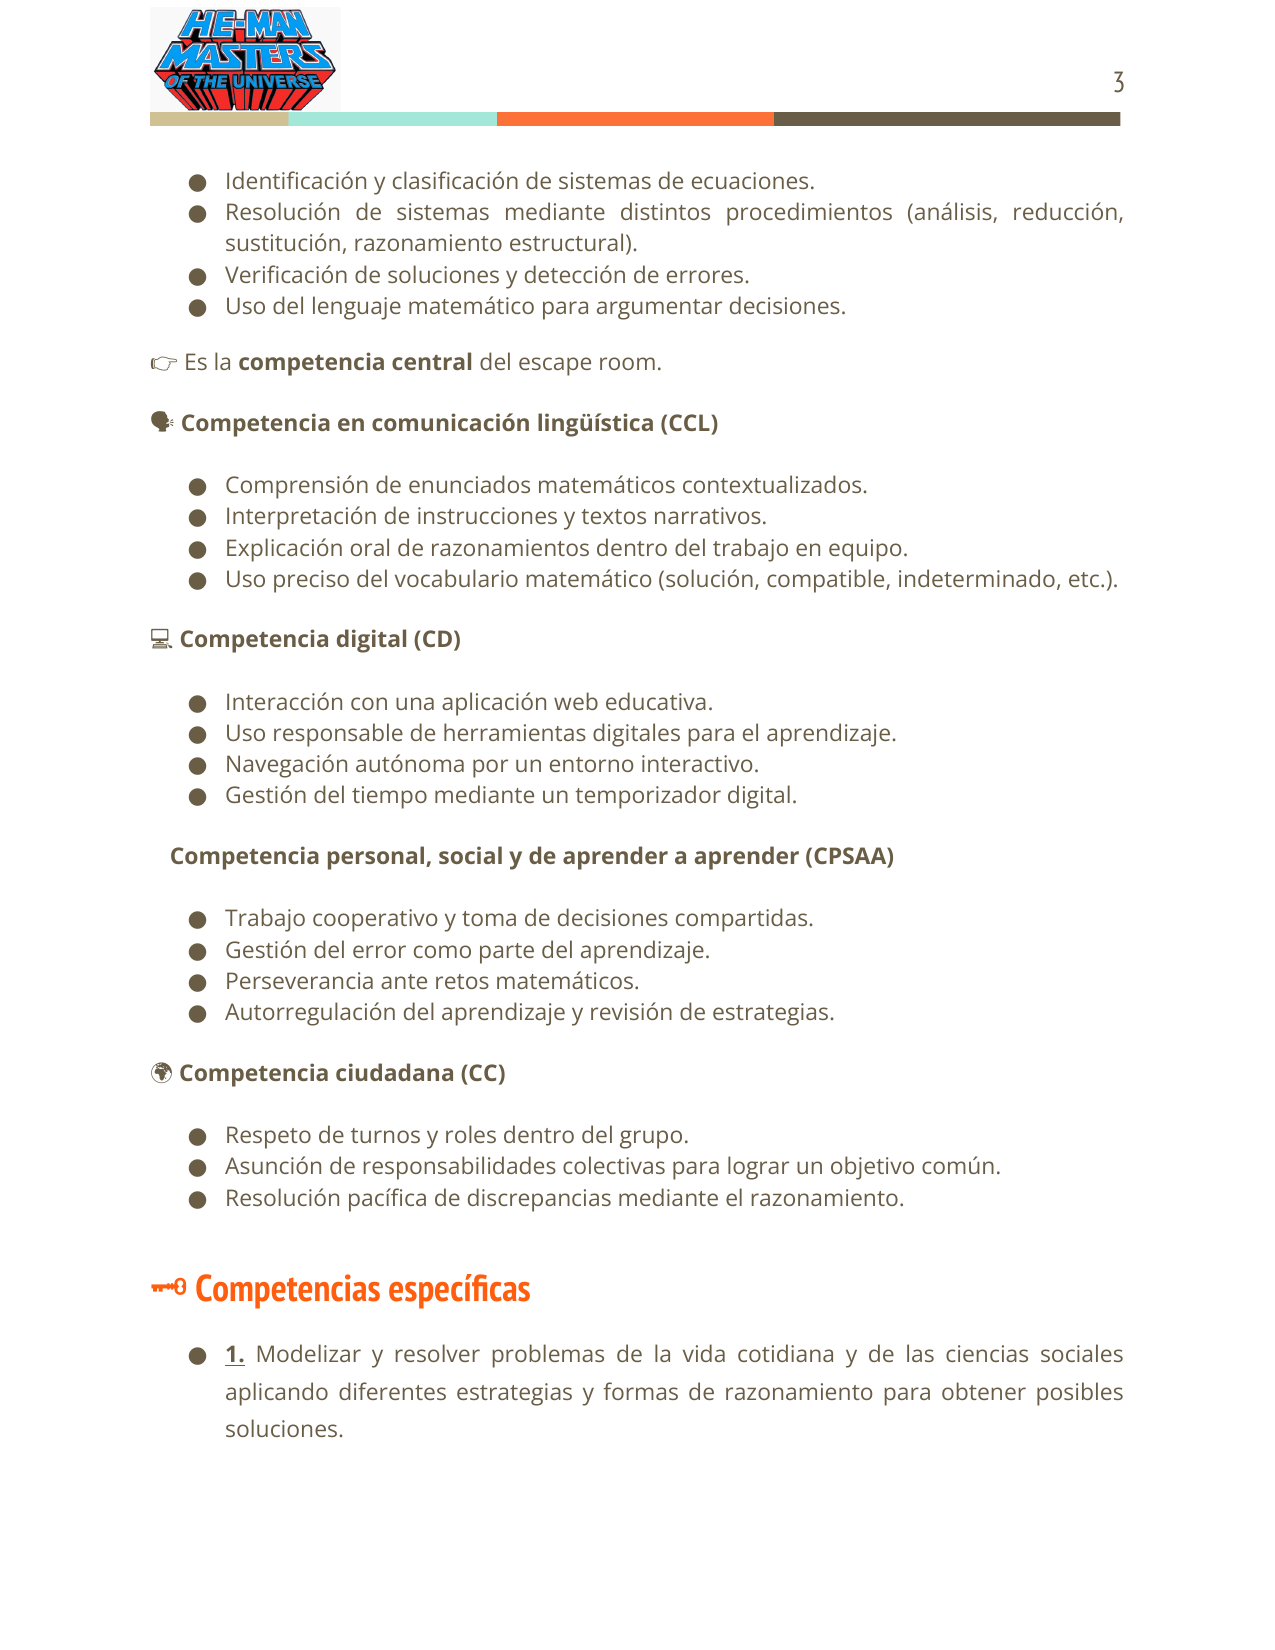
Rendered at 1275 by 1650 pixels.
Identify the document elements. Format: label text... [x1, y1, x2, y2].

list Perseverancia ante retos matemáticos. [187, 965, 1125, 996]
text 🤝 Competencia personal, social y de aprender a aprender (CPSAA) [150, 840, 1125, 871]
list Interacción con una aplicación web educativa. [187, 686, 1125, 717]
list Interpretación de instrucciones y textos narrativos. [187, 500, 1125, 531]
list Asunción de responsabilidades colectivas para lograr un objetivo común. [187, 1150, 1125, 1181]
picture [150, 7, 1121, 126]
text 🗣️ Competencia en comunicación lingüística (CCL) [150, 406, 1125, 438]
list Comprensión de enunciados matemáticos contextualizados. [187, 469, 1125, 500]
list Autorregulación del aprendizaje y revisión de estrategias. [187, 996, 1125, 1027]
text 💻 Competencia digital (CD) [150, 623, 1125, 654]
subtitle 🗝️ Competencias específicas [150, 1263, 1125, 1311]
list Trabajo cooperativo y toma de decisiones compartidas. [187, 902, 1125, 933]
list Uso preciso del vocabulario matemático (solución, compatible, indeterminado, etc.). [187, 563, 1125, 594]
list Explicación oral de razonamientos dentro del trabajo en equipo. [187, 531, 1125, 563]
text 🌍 Competencia ciudadana (CC) [150, 1056, 1125, 1088]
list 1. Modelizar y resolver problemas de la vida cotidiana y de las ciencias sociales aplicando diferentes estrategias y formas de razonamiento para obtener posibles soluciones. [187, 1338, 1125, 1444]
list Verificación de soluciones y detección de errores. [187, 258, 1125, 290]
list Resolución de sistemas mediante distintos procedimientos (análisis, reducción, sustitución, razonamiento estructural). [187, 196, 1125, 258]
list Respeto de turnos y roles dentro del grupo. [187, 1119, 1125, 1150]
list Uso del lenguaje matemático para argumentar decisiones. [187, 290, 1125, 321]
list Gestión del tiempo mediante un temporizador digital. [187, 779, 1125, 811]
list Gestión del error como parte del aprendizaje. [187, 933, 1125, 965]
list Resolución pacífica de discrepancias mediante el razonamiento. [187, 1181, 1125, 1213]
list Navegación autónoma por un entorno interactivo. [187, 748, 1125, 779]
list Uso responsable de herramientas digitales para el aprendizaje. [187, 717, 1125, 748]
list Identificación y clasificación de sistemas de ecuaciones. [187, 165, 1125, 196]
text 👉 Es la competencia central del escape room. [150, 346, 1125, 377]
